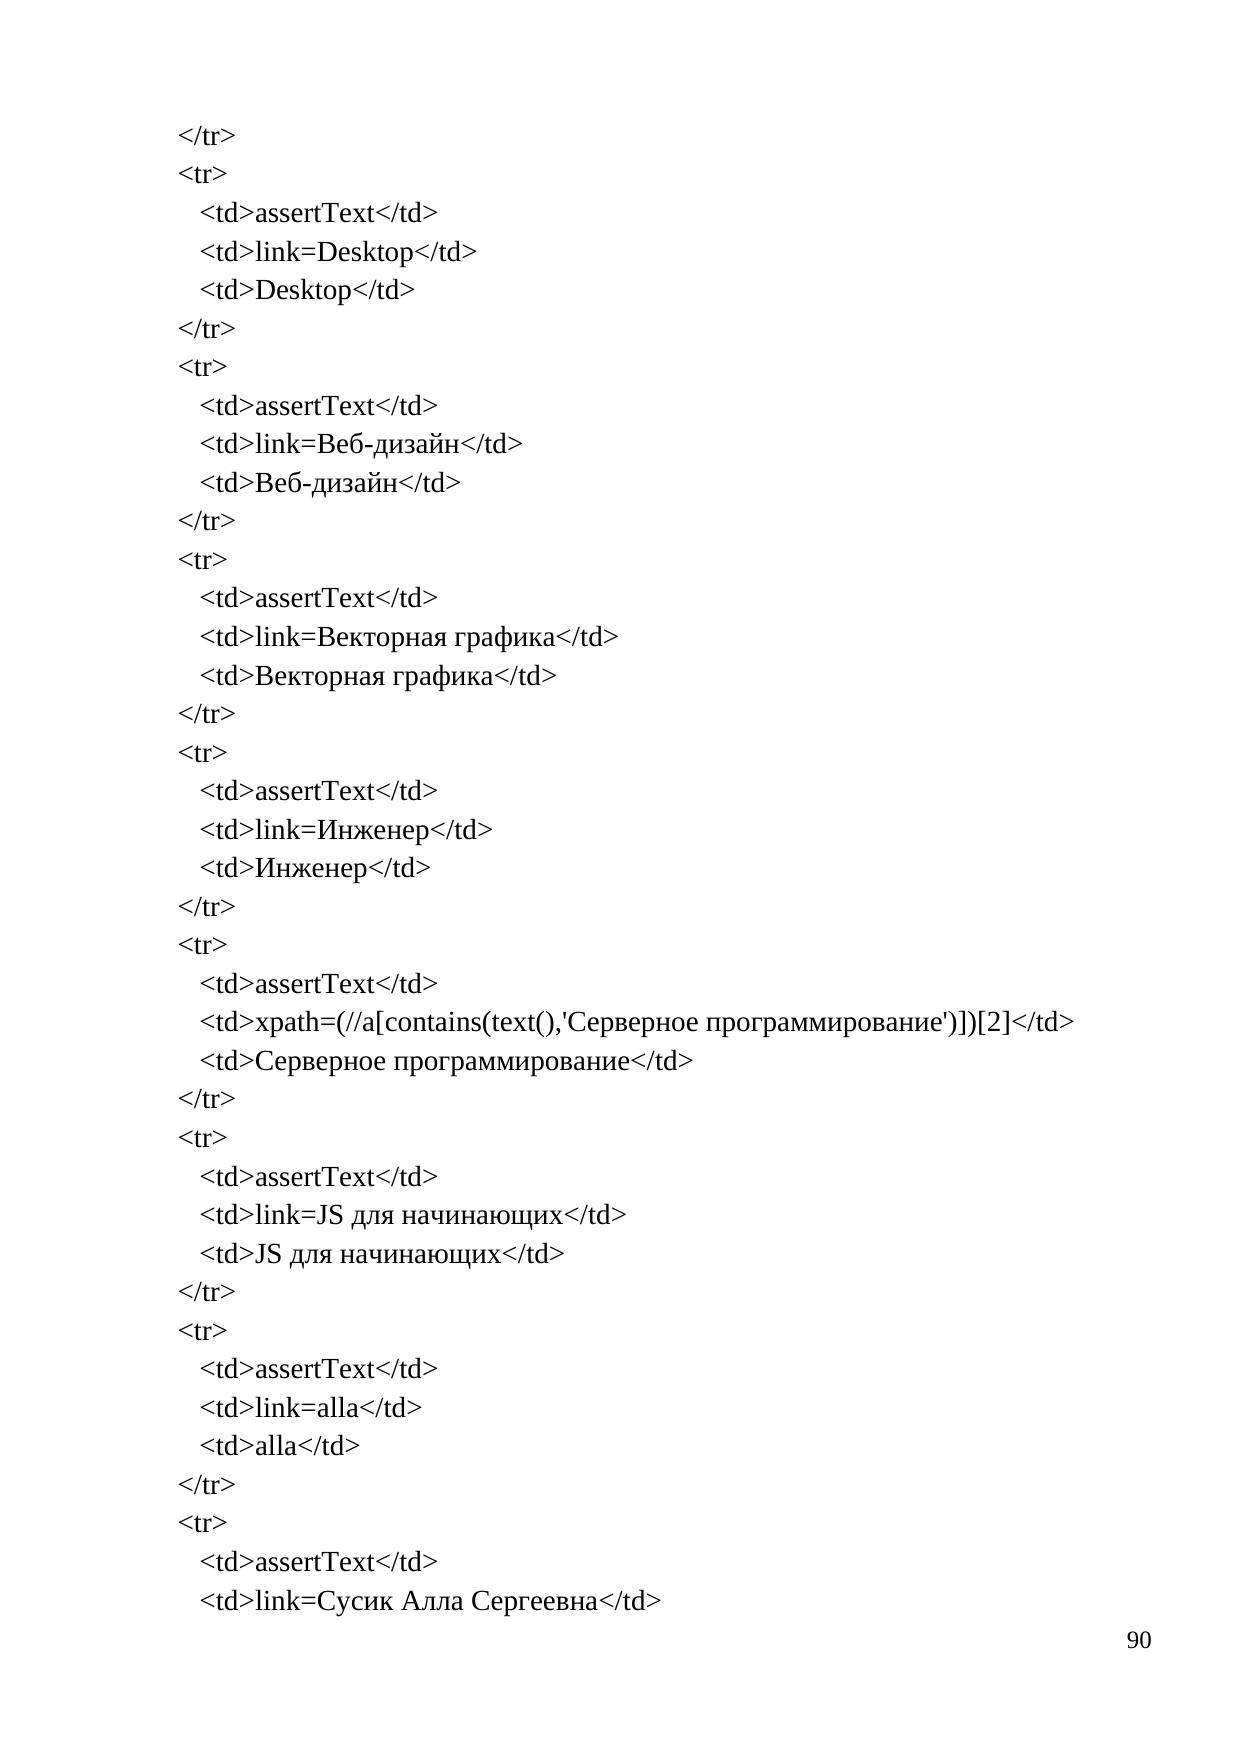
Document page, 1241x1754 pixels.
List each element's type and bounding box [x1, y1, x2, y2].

text [177, 118, 1152, 1616]
